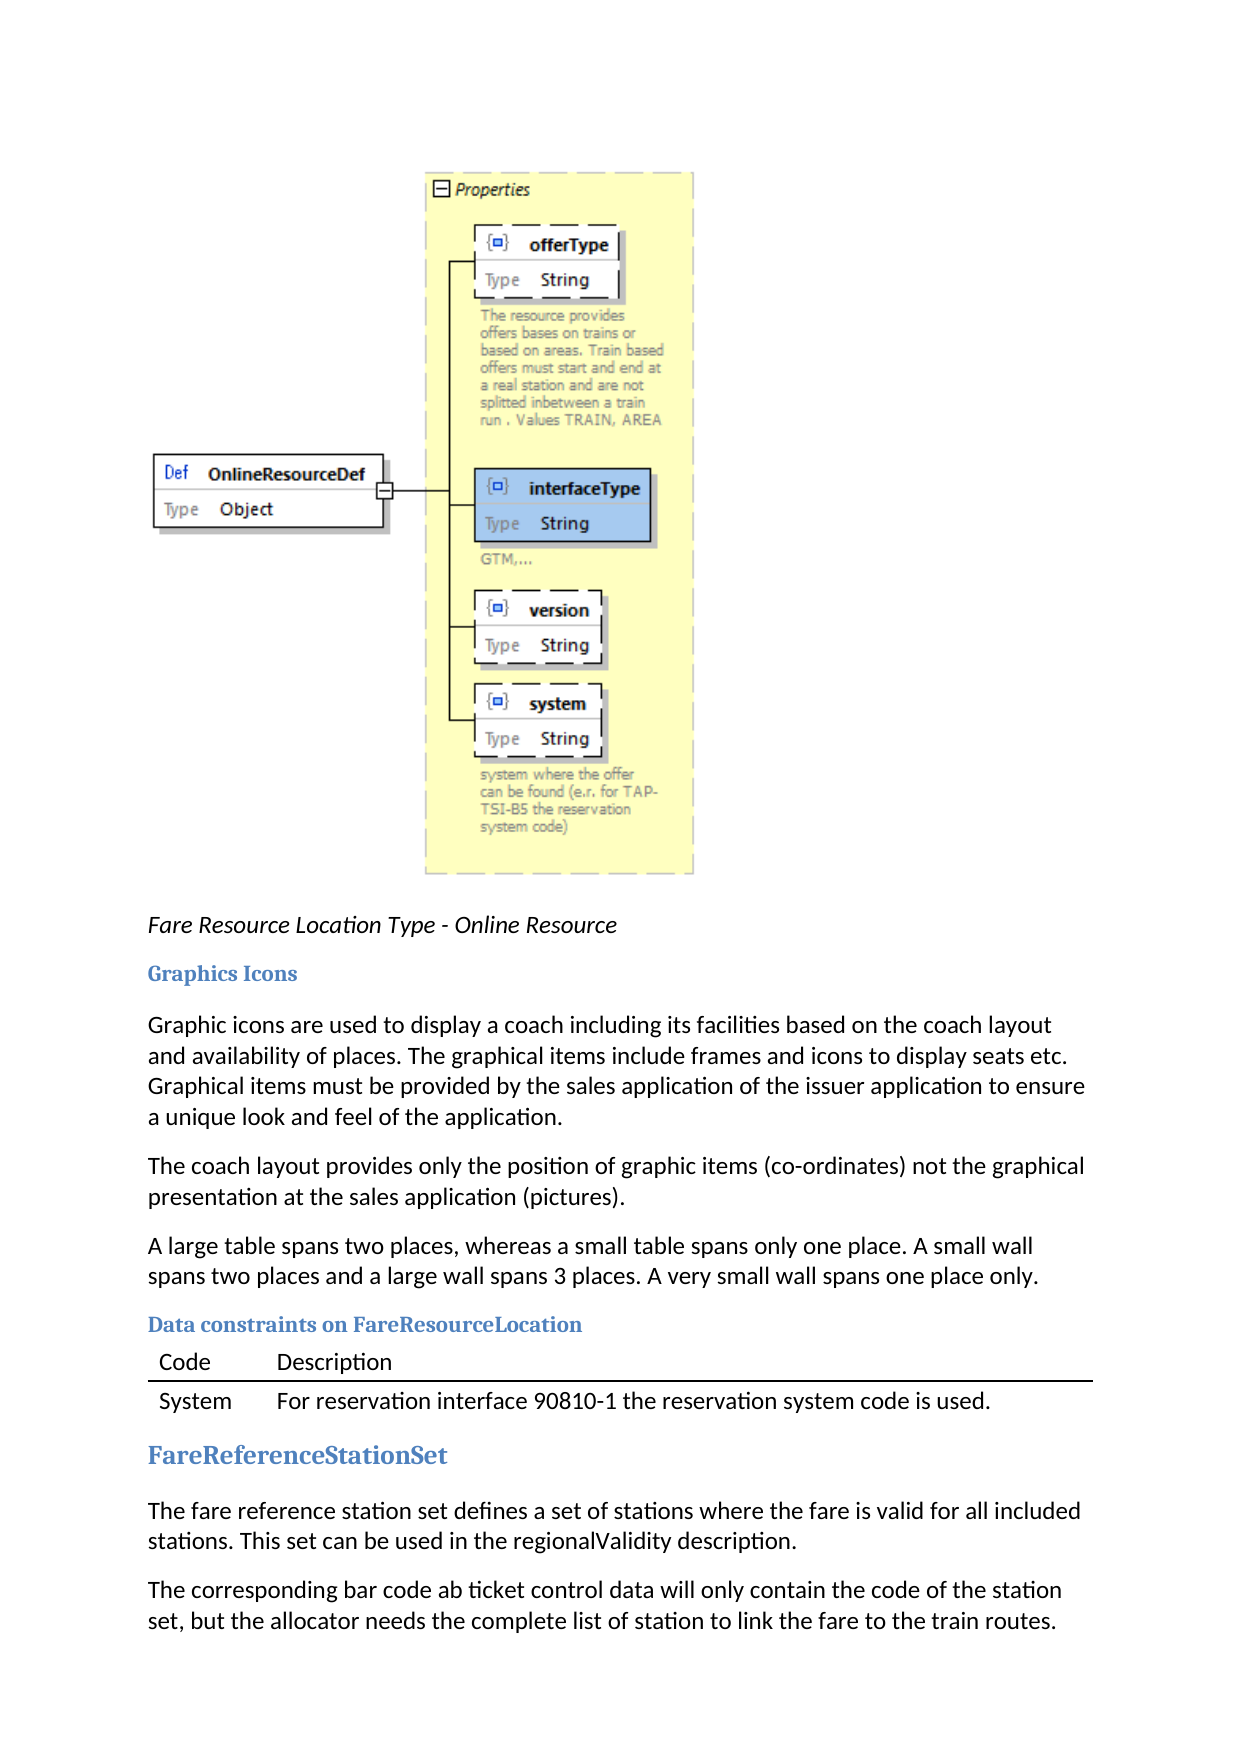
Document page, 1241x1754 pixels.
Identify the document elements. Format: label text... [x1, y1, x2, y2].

table_cell For reservation interface 90810-1 the reservation system code is used. [265, 1382, 1093, 1419]
text Fare Resource Location Type - Online Resource [148, 909, 1093, 939]
text The fare reference station set defines a set of stations where the fare is valid for all included stations. This set can be used in the regionalValidity description. [148, 1495, 1093, 1556]
table_header Description [265, 1342, 1093, 1380]
table_cell System [148, 1382, 265, 1419]
picture [147, 147, 710, 889]
table_header Code [148, 1342, 265, 1380]
subtitle Graphics Icons [148, 960, 1093, 987]
subtitle Data constraints on FareResourceLocation [148, 1312, 1093, 1338]
text The coach layout provides only the position of graphic items (co-ordinates) not the graphical presentation at the sales application (pictures). [148, 1150, 1093, 1211]
text The corresponding bar code ab ticket control data will only contain the code of the station set, but the allocator needs the complete list of station to link the fare to the train routes. [148, 1575, 1093, 1636]
text A large table spans two places, whereas a small table spans only one place. A small wall spans two places and a large wall spans 3 places. A very small wall spans one place only. [148, 1230, 1093, 1291]
text Graphic icons are used to display a coach including its facilities based on the coach layout and availability of places. The graphical items include frames and icons to display seats etc. Graphical items must be provided by the sales application of the issuer application to ensure a unique look and feel of the application. [148, 1009, 1093, 1131]
subtitle FareReferenceStationSet [148, 1440, 1093, 1472]
